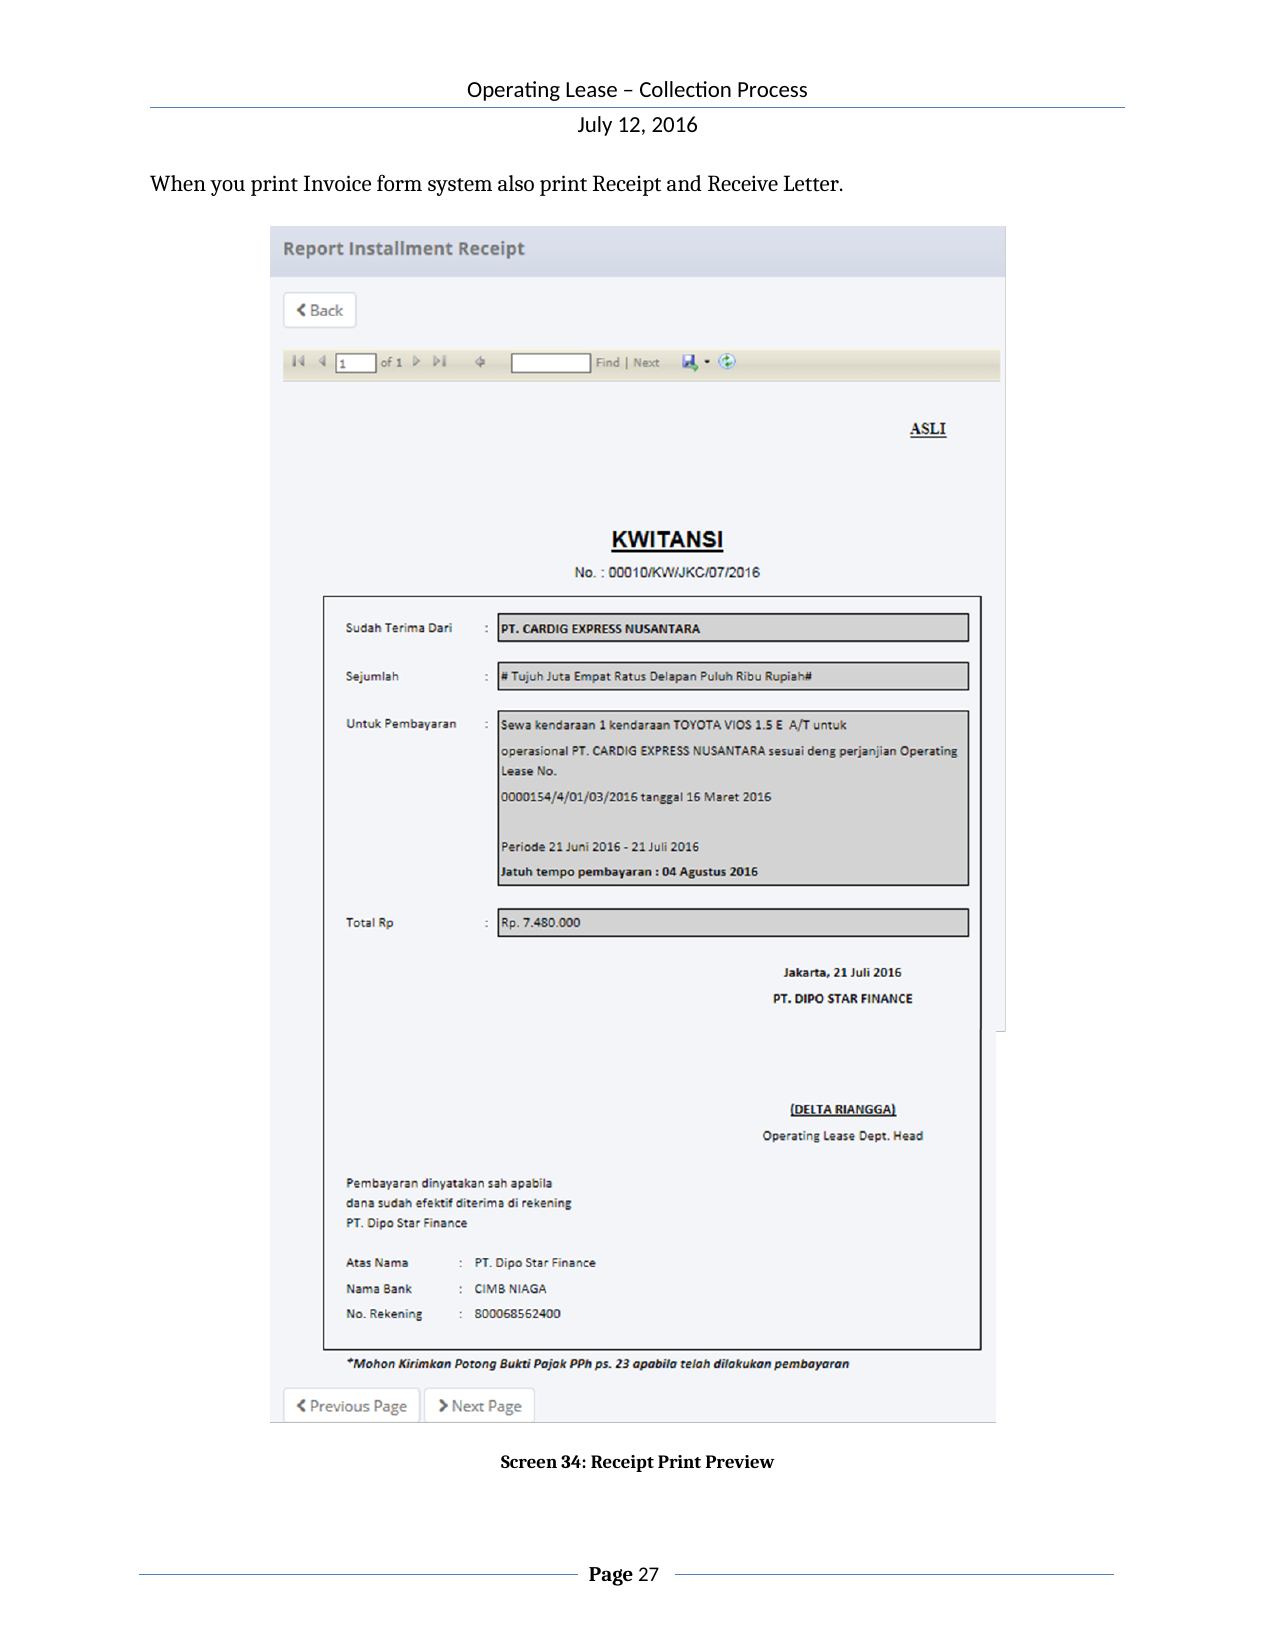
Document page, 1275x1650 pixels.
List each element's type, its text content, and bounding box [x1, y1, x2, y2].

text When you print Invoice form system also print Receipt and Receive Letter. [150, 171, 1125, 197]
text Screen 34: Receipt Print Preview [150, 1451, 1125, 1473]
picture [269, 226, 1006, 1423]
